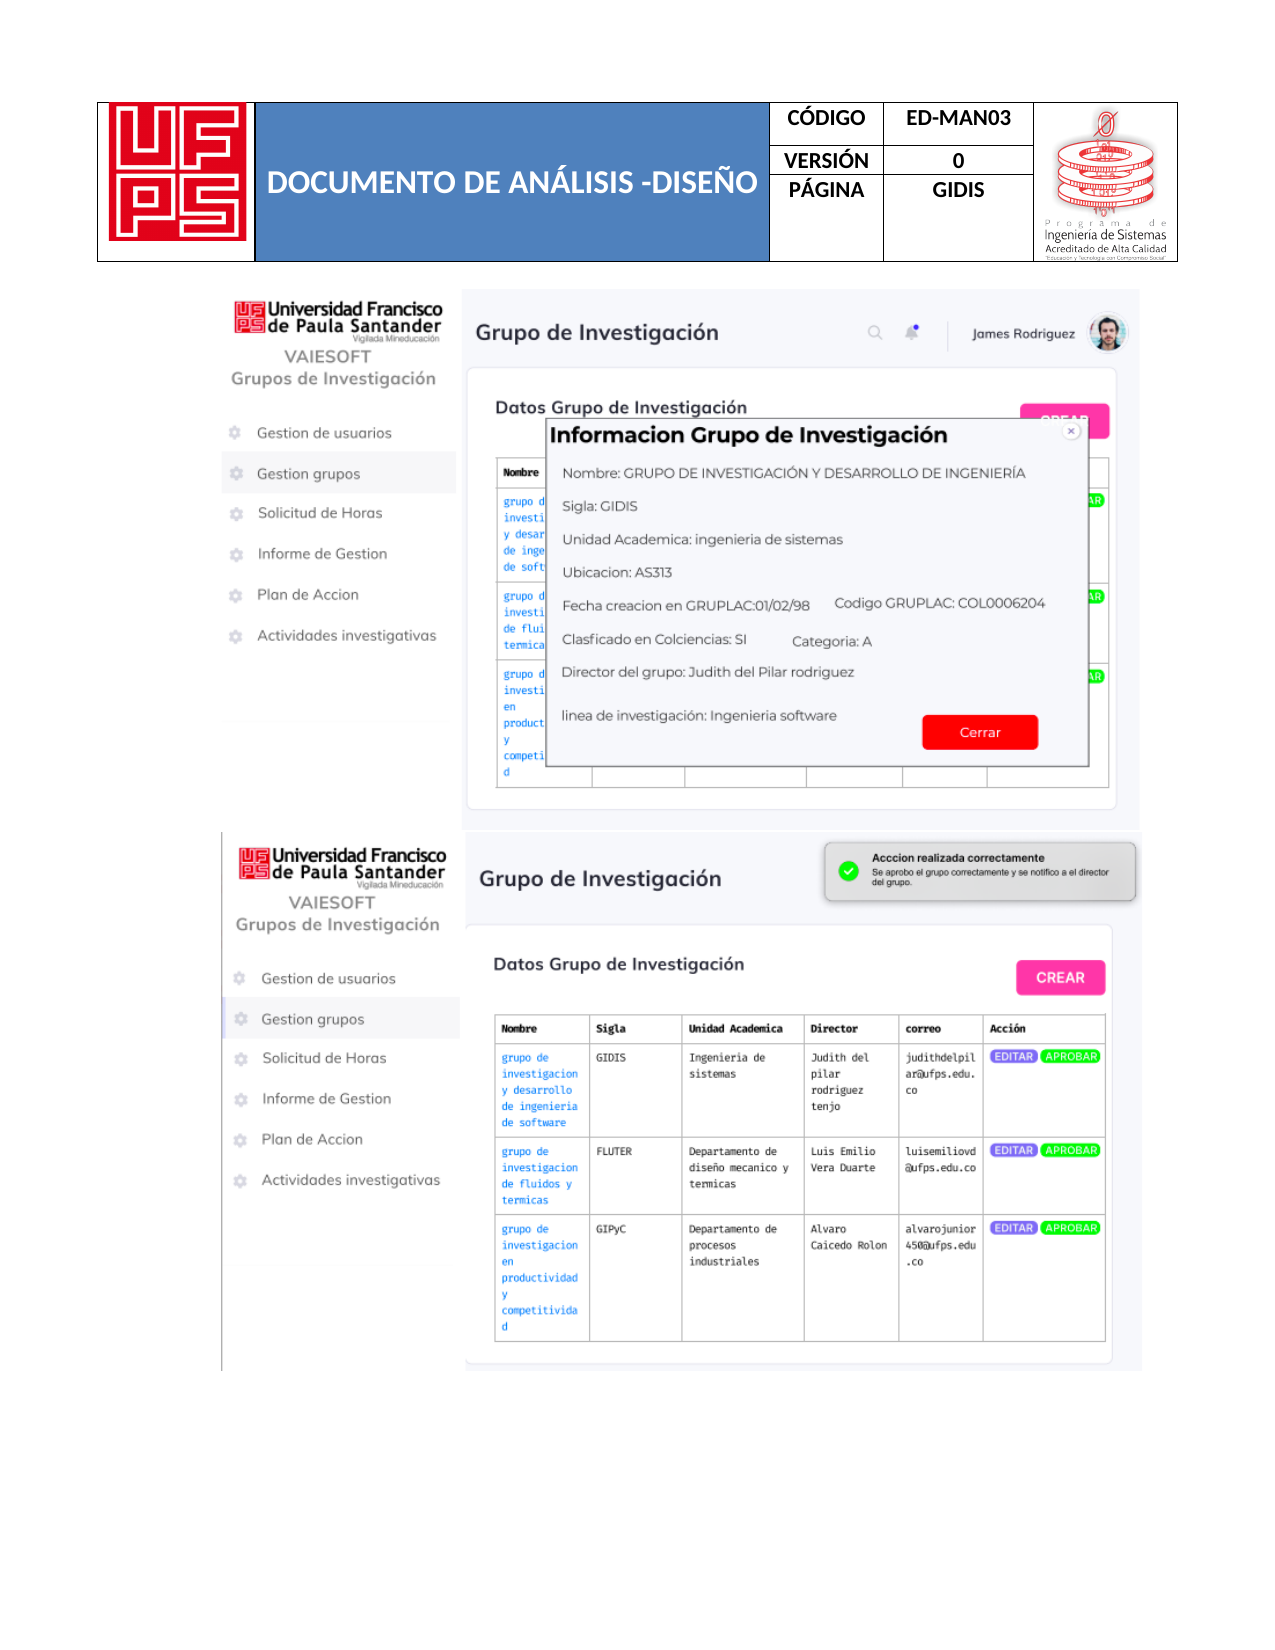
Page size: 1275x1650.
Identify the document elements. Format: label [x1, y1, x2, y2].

picture [221, 289, 1143, 830]
picture [221, 832, 1143, 1371]
picture [108, 102, 247, 241]
picture [1045, 102, 1166, 261]
